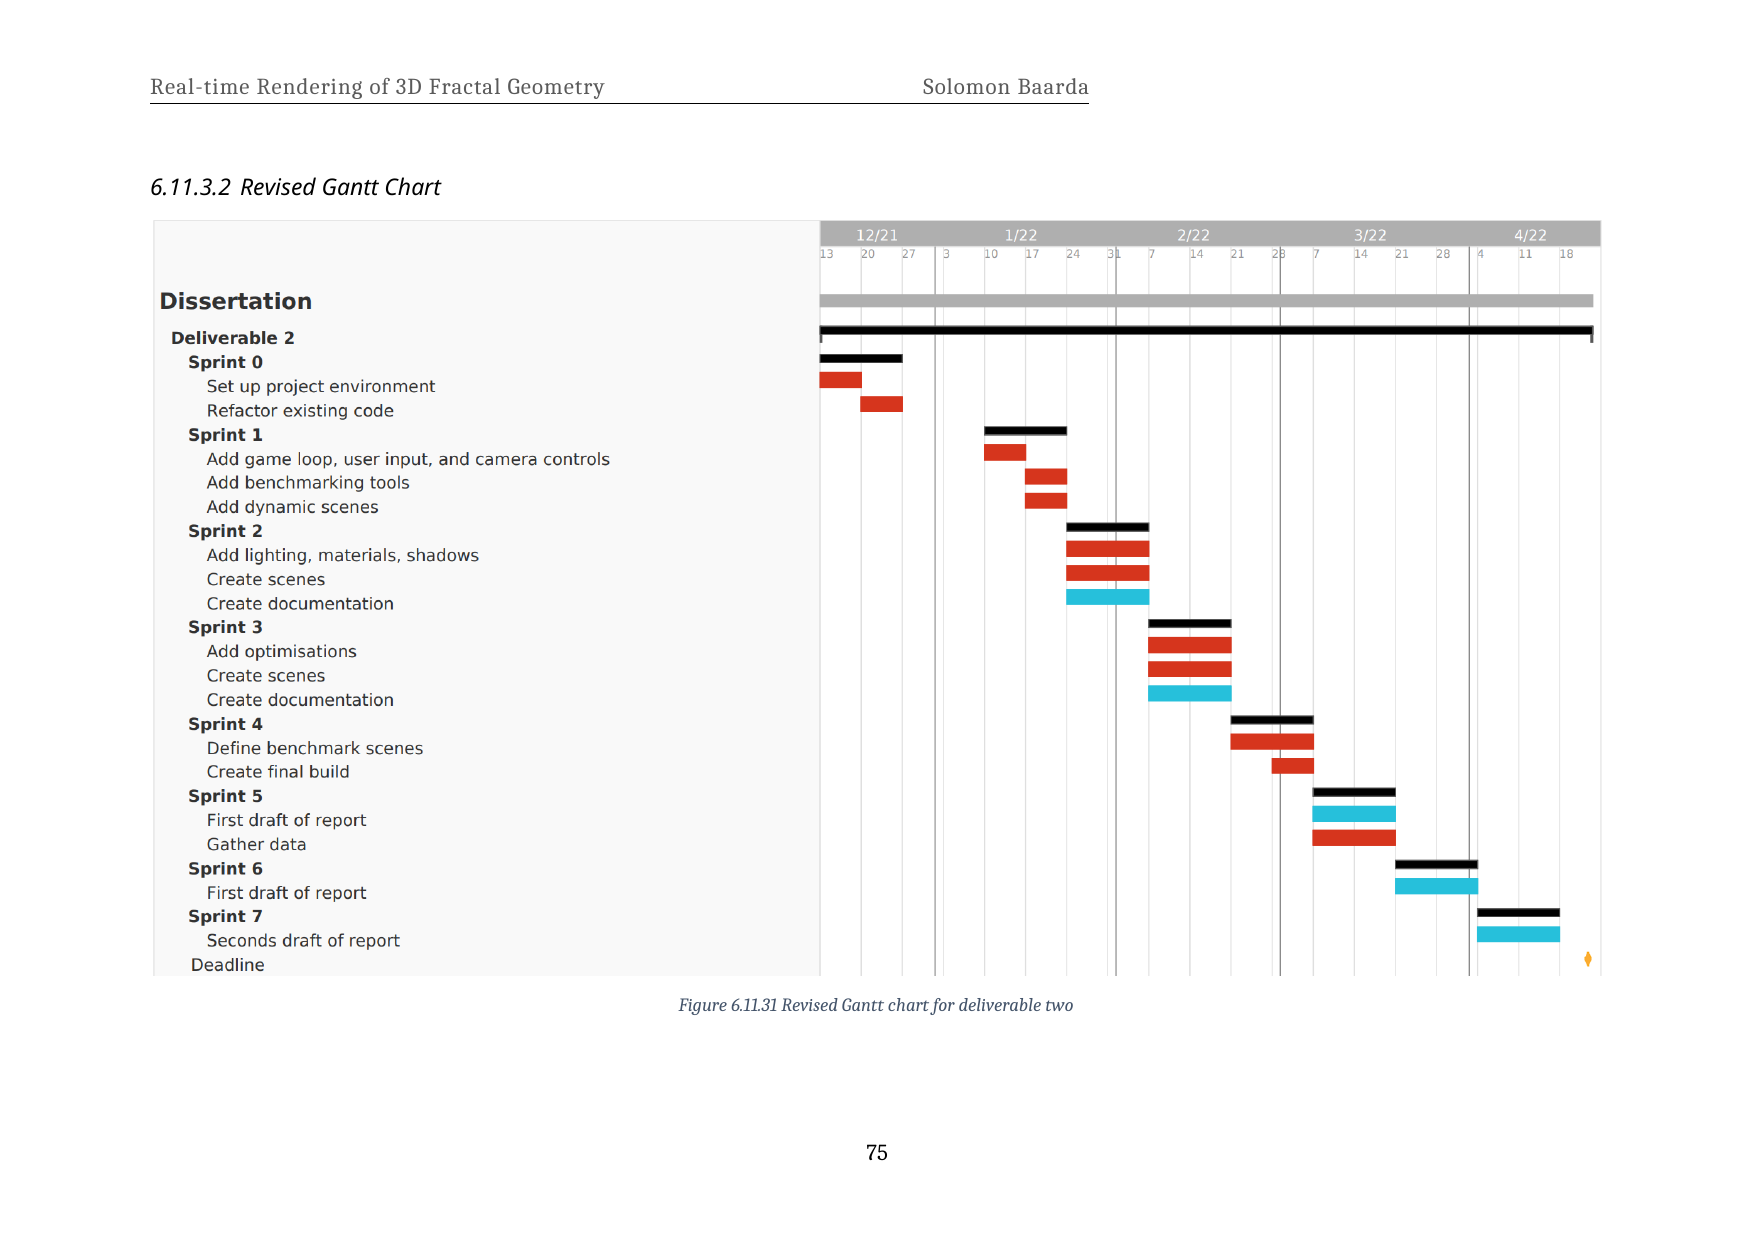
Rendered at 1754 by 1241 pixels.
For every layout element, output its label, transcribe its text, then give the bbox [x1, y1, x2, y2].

picture [150, 217, 1604, 976]
subtitle Revised Gantt Chart [150, 171, 1604, 202]
